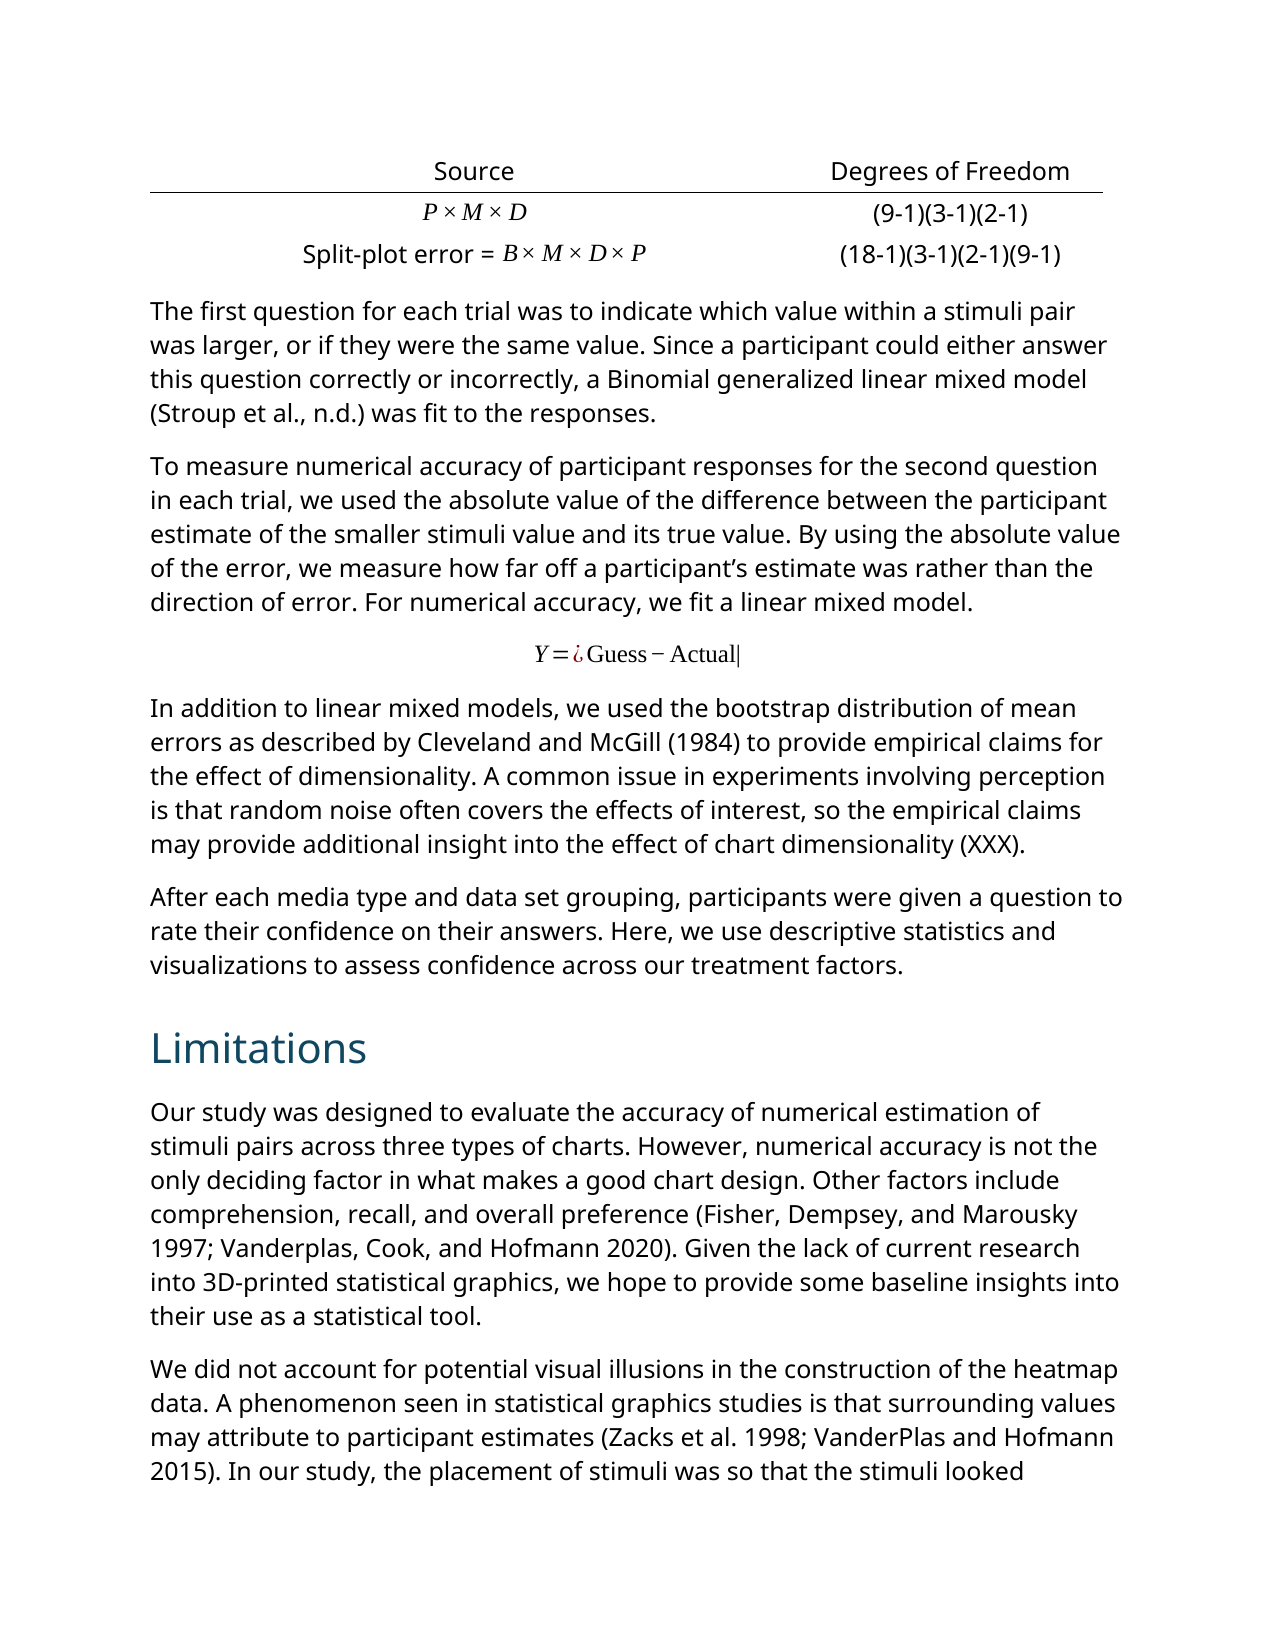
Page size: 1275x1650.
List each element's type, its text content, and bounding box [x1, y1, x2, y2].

text After each media type and data set grouping, participants were given a question to rate their confidence on their answers. Here, we use descriptive statistics and visualizations to assess confidence across our treatment factors. [150, 879, 1125, 982]
text The first question for each trial was to indicate which value within a stimuli pair was larger, or if they were the same value. Since a participant could either answer this question correctly or incorrectly, a Binomial generalized linear mixed model (Stroup et al., n.d.) was fit to the responses. [150, 293, 1125, 430]
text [150, 1352, 1125, 1488]
text To measure numerical accuracy of participant responses for the second question in each trial, we used the absolute value of the difference between the participant estimate of the smaller stimuli value and its true value. By using the absolute value of the error, we measure how far off a participant’s estimate was rather than the direction of error. For numerical accuracy, we fit a linear mixed model. [150, 448, 1125, 619]
text In addition to linear mixed models, we used the bootstrap distribution of mean errors as described by Cleveland and McGill (1984) to provide empirical claims for the effect of dimensionality. A common issue in experiments involving perception is that random noise often covers the effects of interest, so the empirical claims may provide additional insight into the effect of chart dimensionality (XXX). [150, 690, 1125, 861]
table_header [139, 150, 1114, 275]
text Our study was designed to evaluate the accuracy of numerical estimation of stimuli pairs across three types of charts. However, numerical accuracy is not the only deciding factor in what makes a good chart design. Other factors include comprehension, recall, and overall preference (Fisher, Dempsey, and Marousky 1997; Vanderplas, Cook, and Hofmann 2020). Given the lack of current research into 3D-printed statistical graphics, we hope to provide some baseline insights into their use as a statistical tool. [150, 1095, 1125, 1333]
subtitle Limitations [150, 1019, 1125, 1076]
